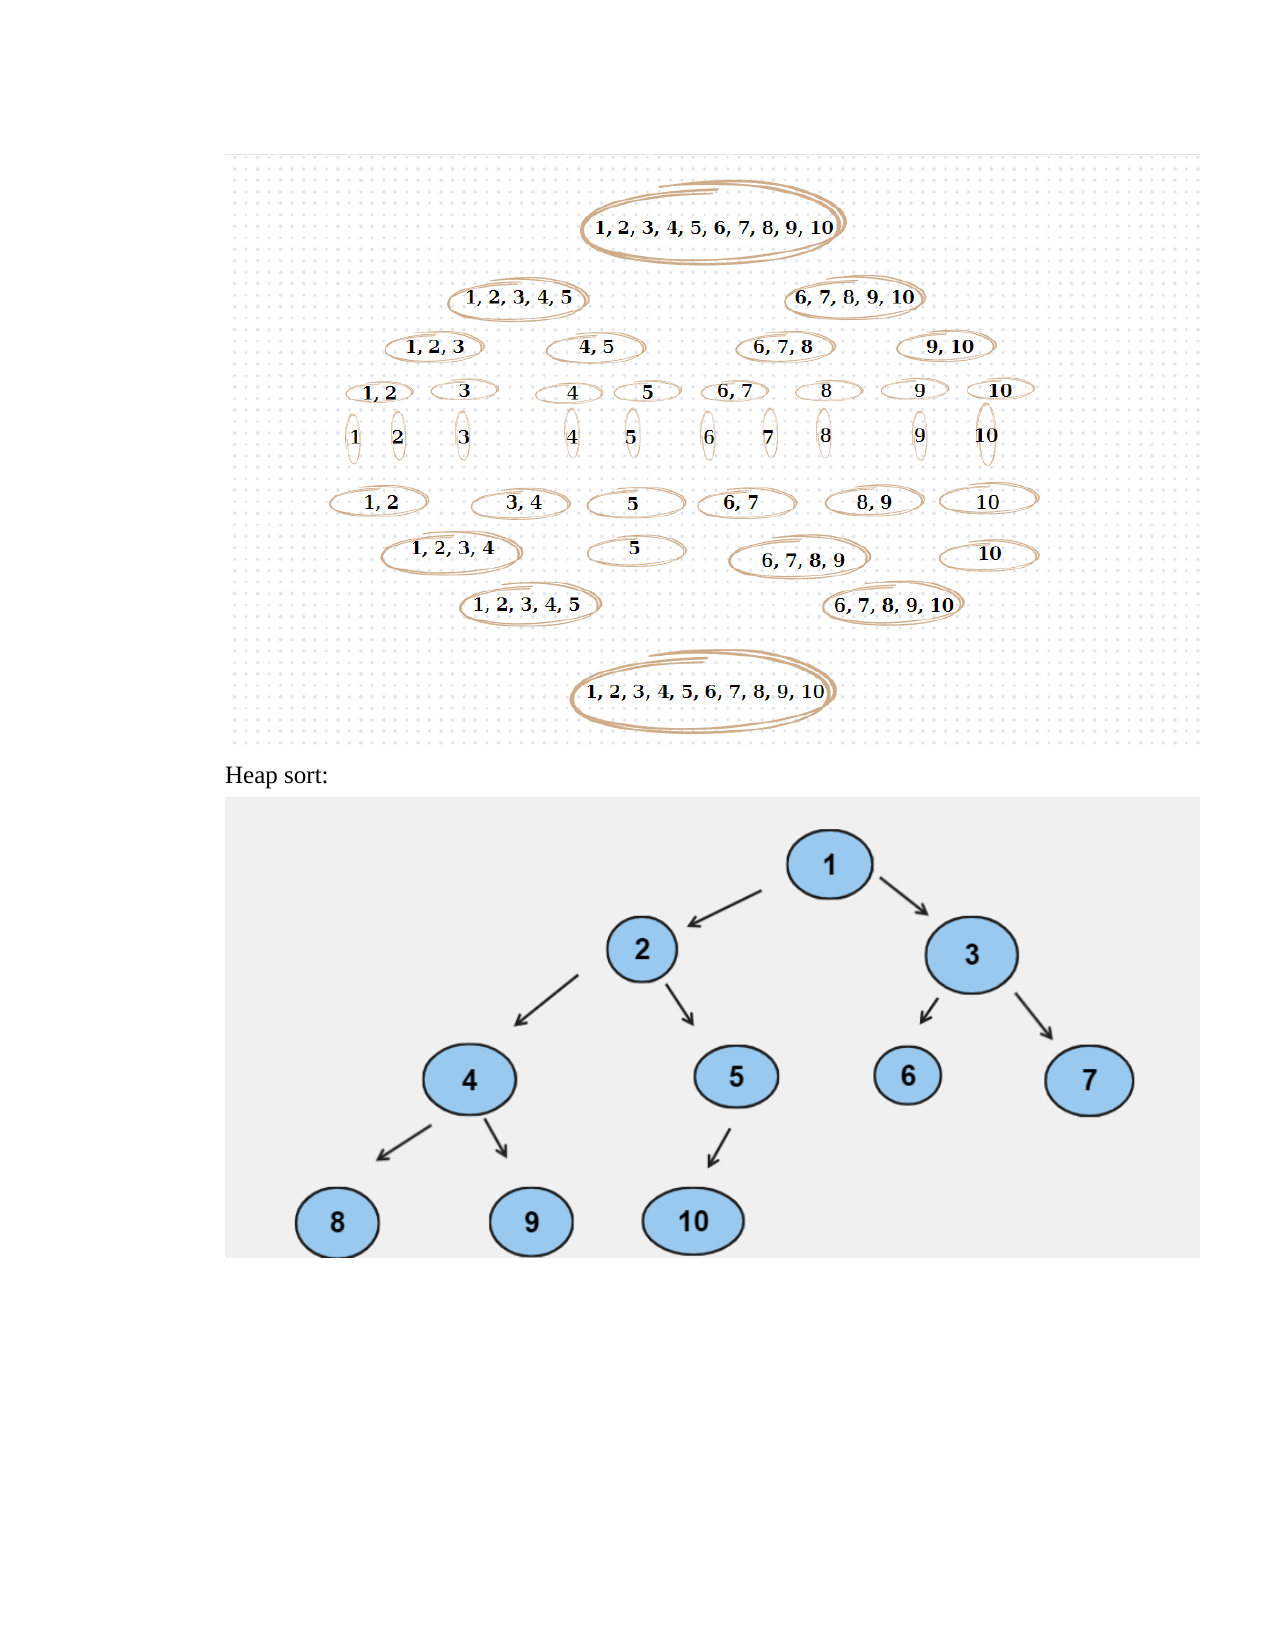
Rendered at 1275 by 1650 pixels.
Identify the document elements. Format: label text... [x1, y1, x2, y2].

text Heap sort: [225, 760, 1125, 789]
picture [225, 797, 1200, 1258]
picture [225, 150, 1200, 752]
